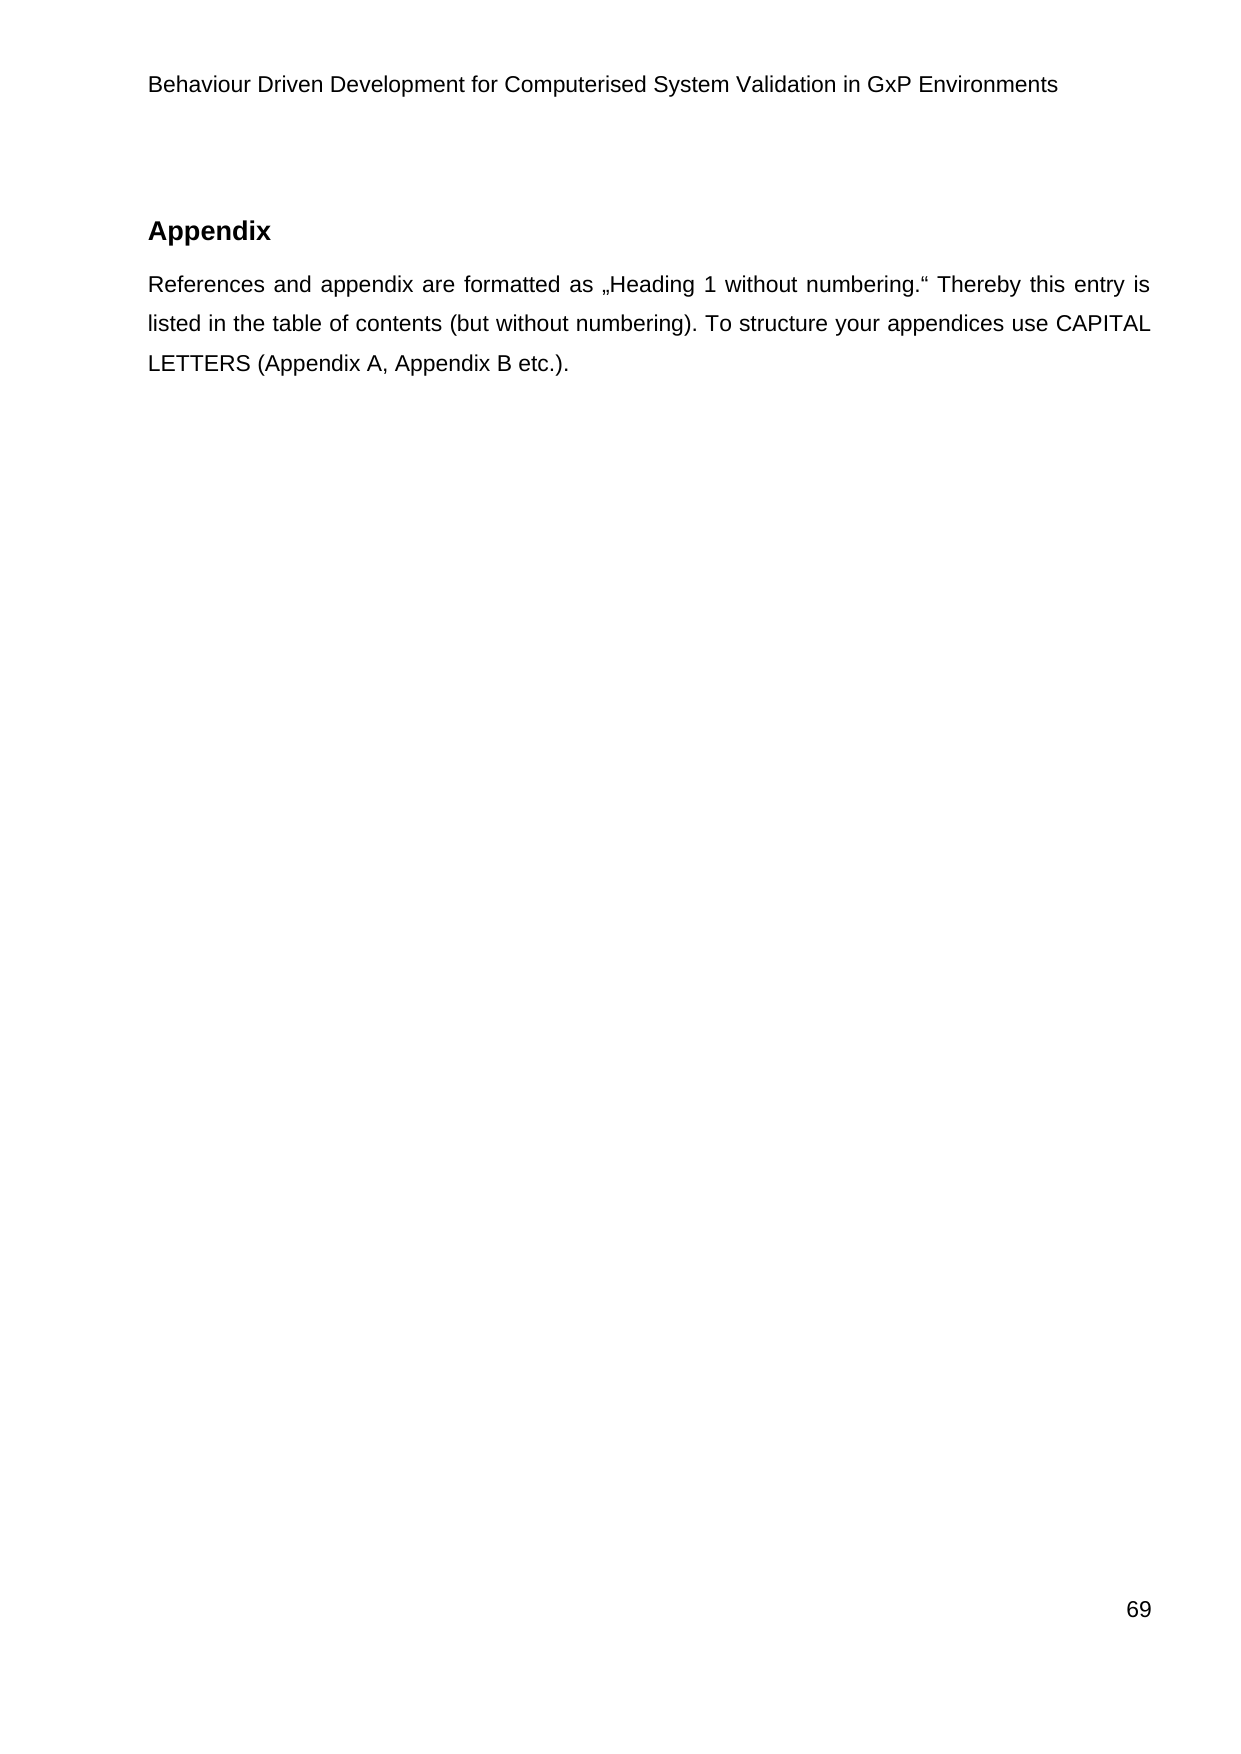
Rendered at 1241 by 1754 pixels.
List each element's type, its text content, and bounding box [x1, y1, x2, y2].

subtitle Appendix [148, 215, 1152, 246]
text References and appendix are formatted as „Heading 1 without numbering.“ Thereby this entry is listed in the table of contents (but without numbering). To structure your appendices use CAPITAL LETTERS (Appendix A, Appendix B etc.). [148, 271, 1152, 376]
